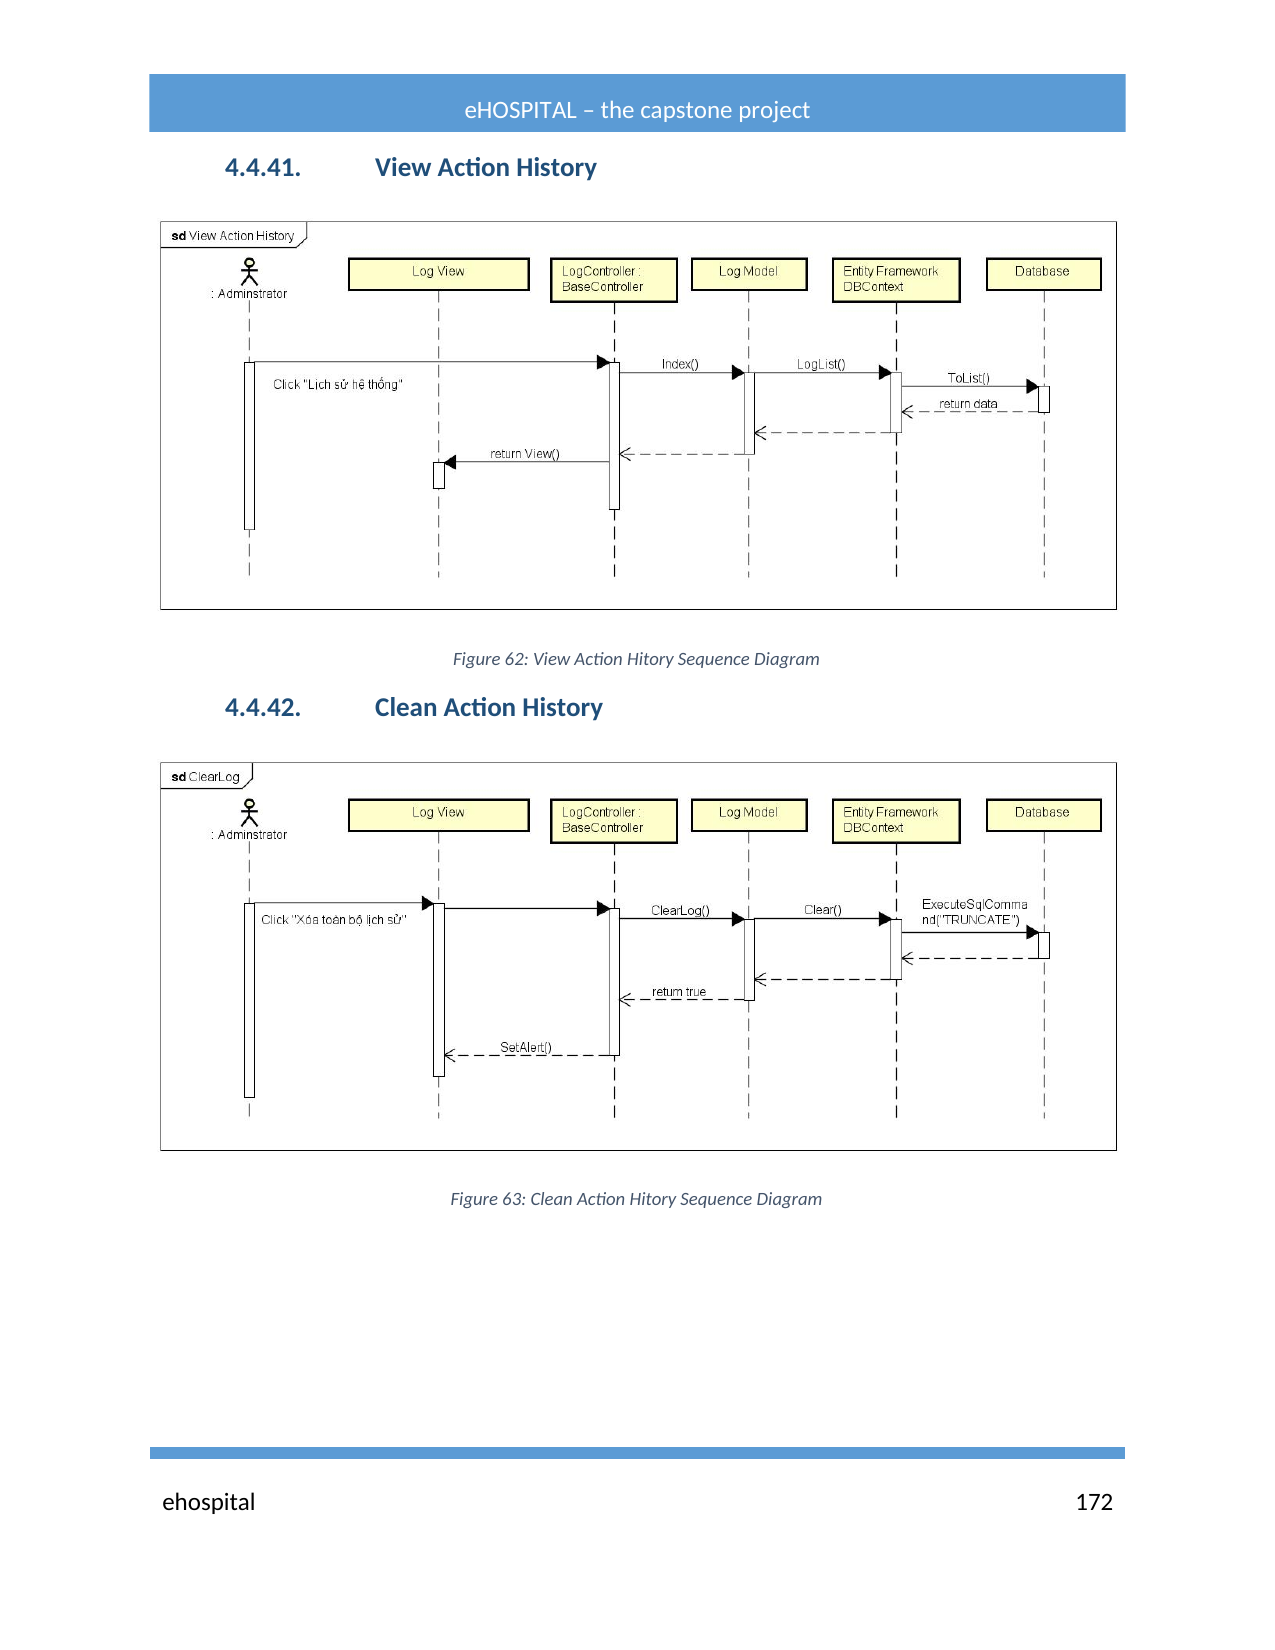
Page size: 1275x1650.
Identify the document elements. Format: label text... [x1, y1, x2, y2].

picture [150, 212, 1125, 619]
picture [150, 752, 1125, 1160]
text Figure 63: Clean Action Hitory Sequence Diagram [150, 1187, 1125, 1210]
subtitle Clean Action History [225, 690, 1125, 723]
text Figure 62: View Action Hitory Sequence Diagram [150, 647, 1125, 669]
subtitle View Action History [225, 150, 1125, 183]
